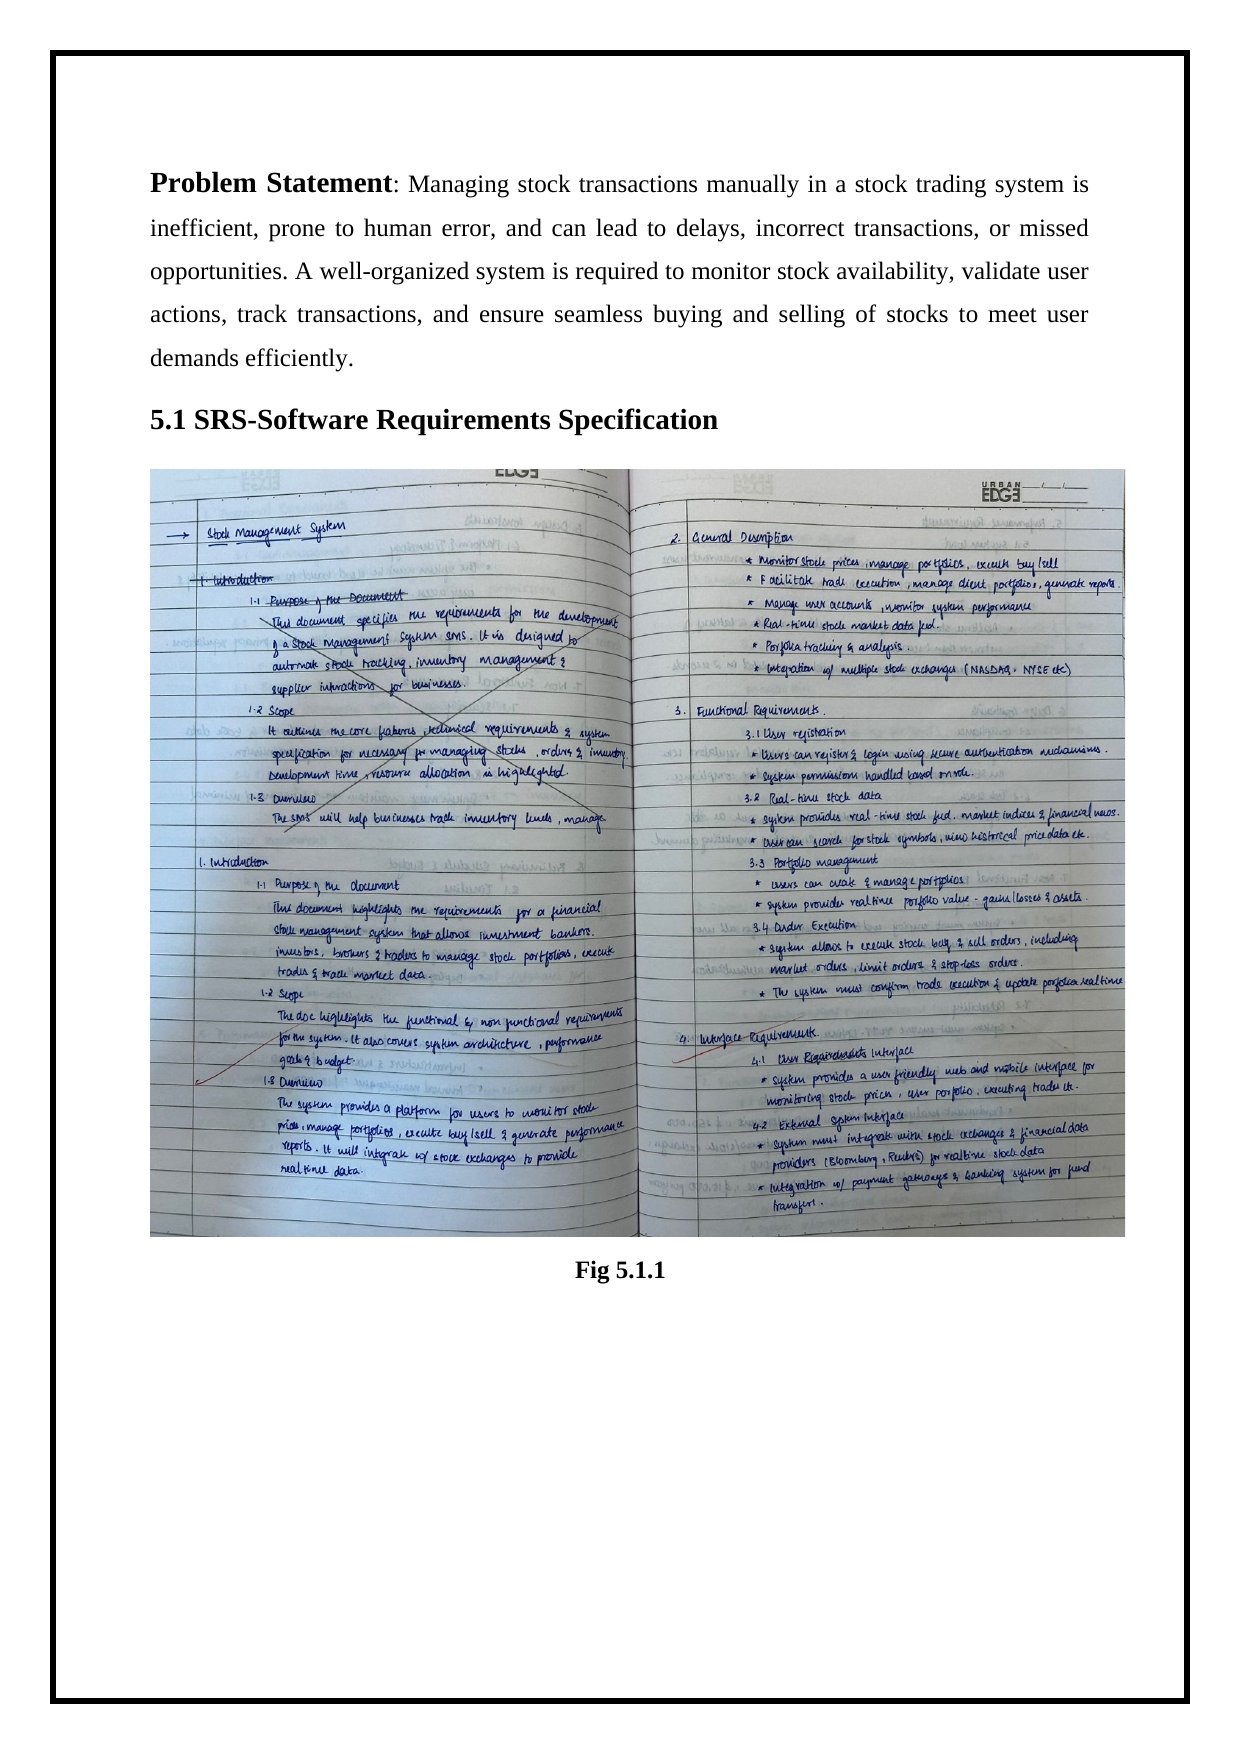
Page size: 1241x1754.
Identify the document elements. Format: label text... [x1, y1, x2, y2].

text 5.1 SRS-Software Requirements Specification [150, 402, 1090, 436]
picture [150, 469, 1125, 1237]
text Fig 5.1.1 [150, 1255, 1090, 1284]
text Problem Statement: Managing stock transactions manually in a stock trading system is inefficient, prone to human error, and can lead to delays, incorrect transactions, or missed opportunities. A well-organized system is required to monitor stock availability, validate user actions, track transactions, and ensure seamless buying and selling of stocks to meet user demands efficiently. [150, 165, 1090, 371]
